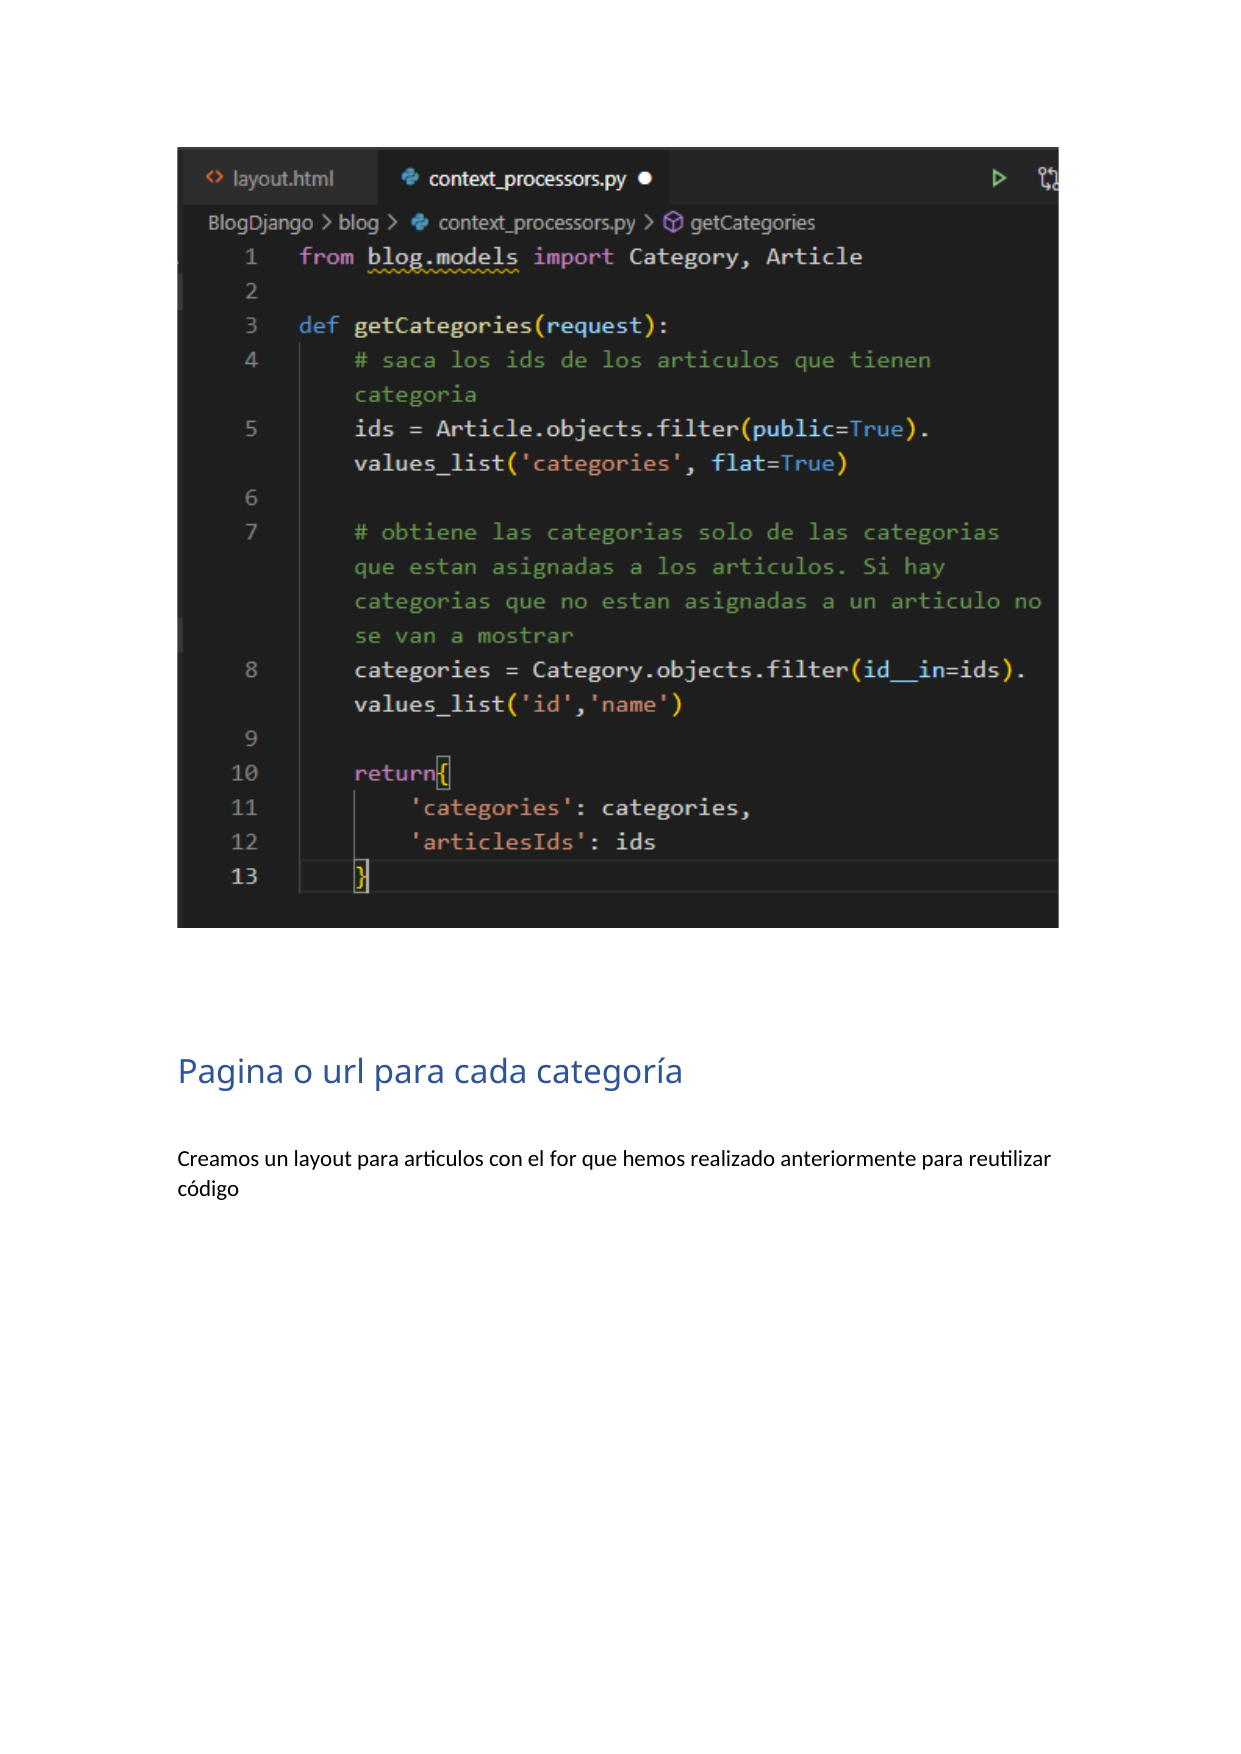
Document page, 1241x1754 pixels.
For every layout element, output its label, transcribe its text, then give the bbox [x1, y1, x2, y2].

subtitle Pagina o url para cada categoría [177, 1048, 1063, 1094]
text Creamos un layout para articulos con el for que hemos realizado anteriormente para reutilizar código [177, 1144, 1063, 1202]
picture [177, 147, 1059, 928]
